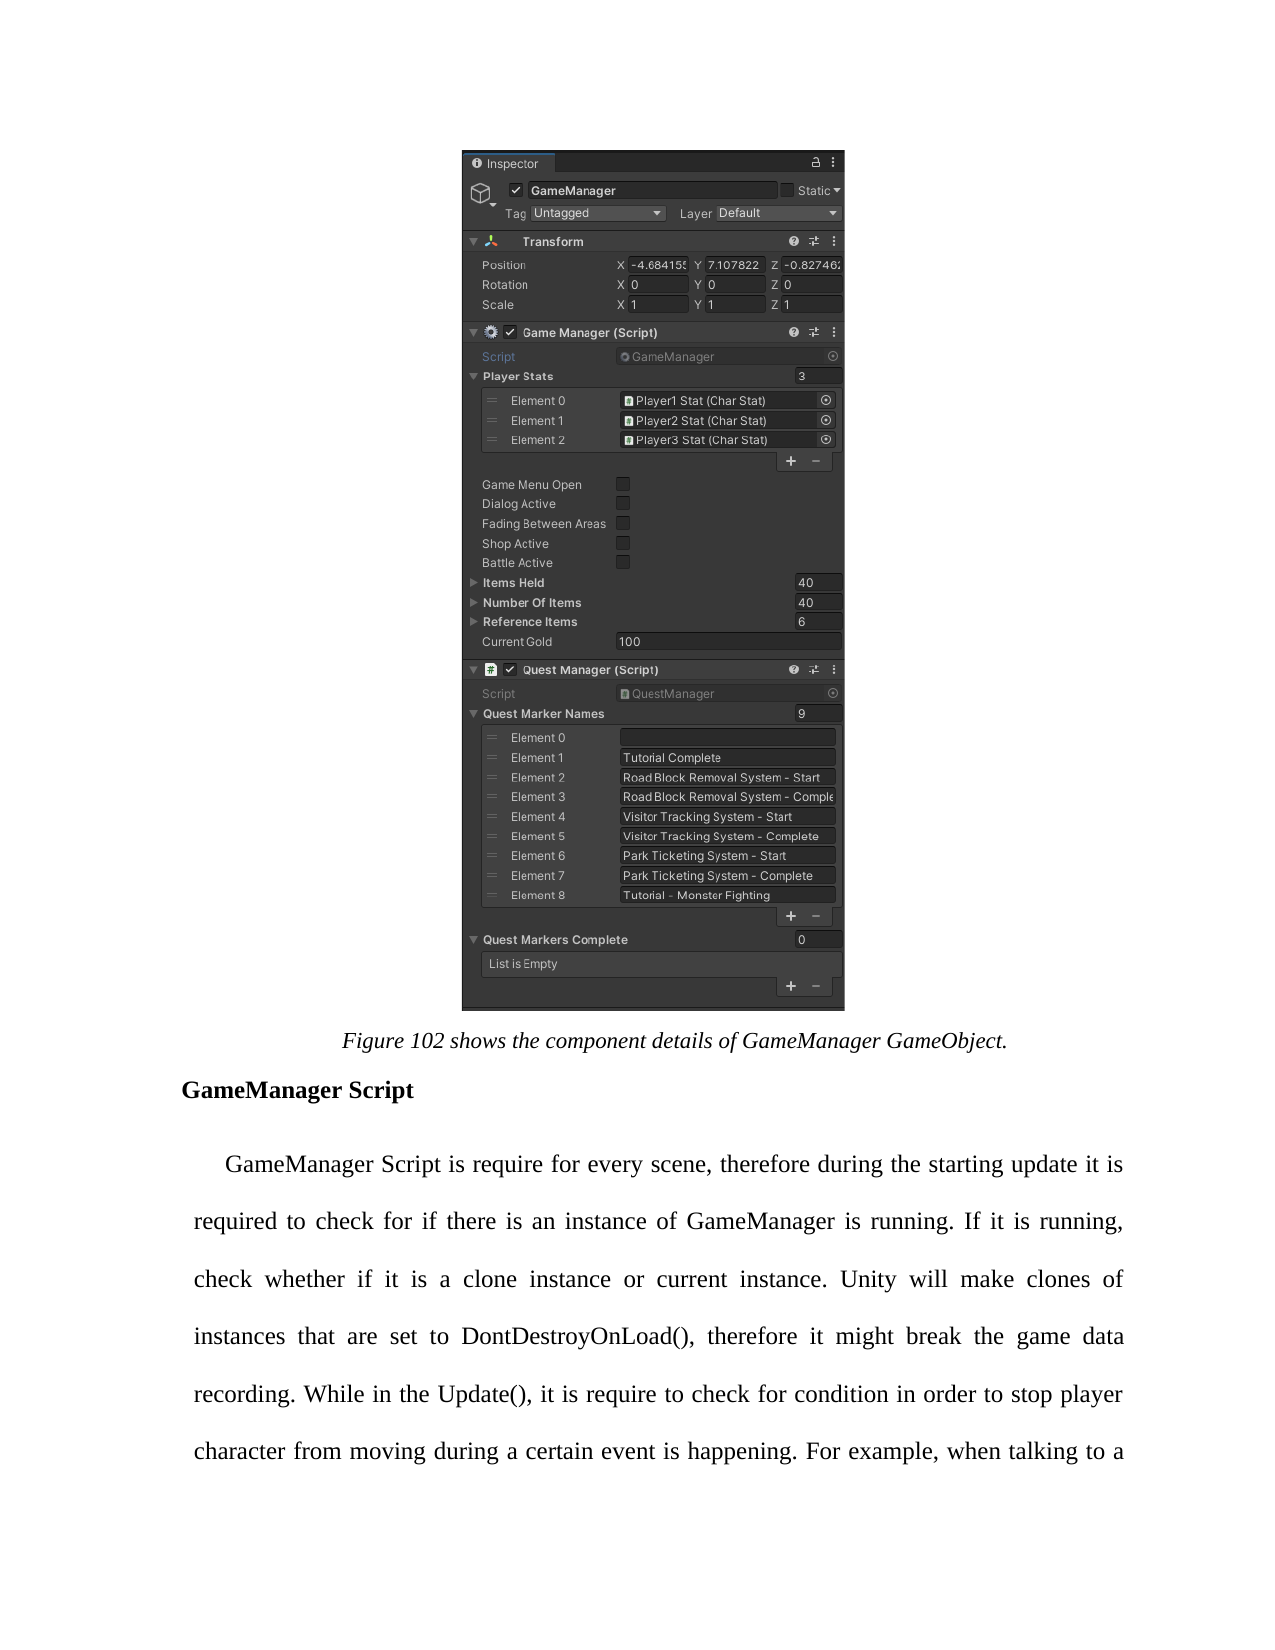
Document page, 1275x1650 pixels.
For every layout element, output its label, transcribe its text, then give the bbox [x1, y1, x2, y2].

text Figure 102 shows the component details of GameManager GameObject. [194, 1027, 1125, 1054]
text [194, 1149, 1125, 1465]
picture [461, 150, 845, 1011]
subtitle GameManager Script [150, 1075, 1125, 1103]
